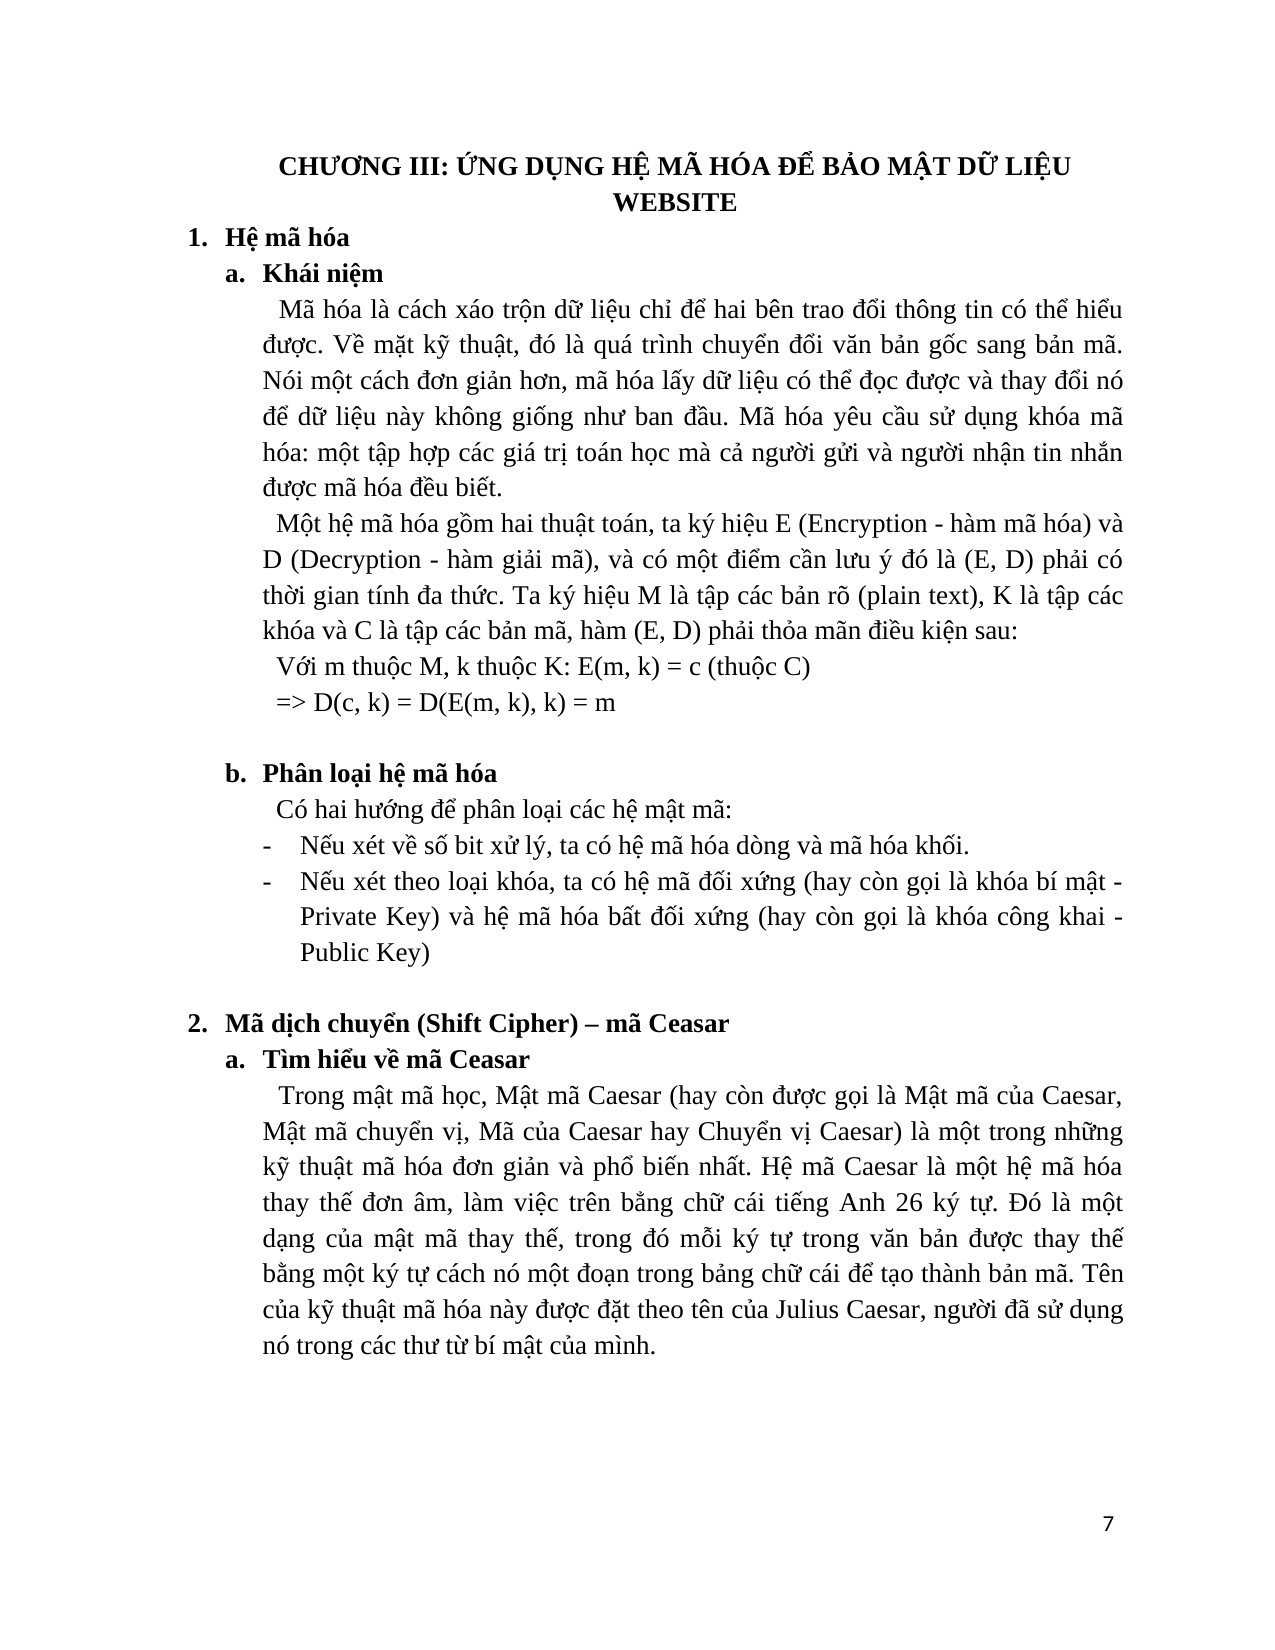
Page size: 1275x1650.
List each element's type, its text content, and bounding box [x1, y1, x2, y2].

list CHƯƠNG III: ỨNG DỤNG HỆ MÃ HÓA ĐỂ BẢO MẬT DỮ LIỆU WEBSITE [225, 150, 1125, 217]
list Mã dịch chuyển (Shift Cipher) – mã Ceasar [187, 1007, 1125, 1039]
list Có hai hướng để phân loại các hệ mật mã: [262, 793, 1125, 824]
list Trong mật mã học, Mật mã Caesar (hay còn được gọi là Mật mã của Caesar, Mật mã chuyển vị, Mã của Caesar hay Chuyển vị Caesar) là một trong những kỹ thuật mã hóa đơn giản và phổ biến nhất. Hệ mã Caesar là một hệ mã hóa thay thế đơn âm, làm việc trên bẳng chữ cái tiếng Anh 26 ký tự. Đó là một dạng của mật mã thay thế, trong đó mỗi ký tự trong văn bản được thay thế bằng một ký tự cách nó một đoạn trong bảng chữ cái để tạo thành bản mã. Tên của kỹ thuật mã hóa này được đặt theo tên của Julius Caesar, người đã sử dụng nó trong các thư từ bí mật của mình. [262, 1079, 1125, 1360]
list Tìm hiểu về mã Ceasar [225, 1043, 1125, 1074]
list Một hệ mã hóa gồm hai thuật toán, ta ký hiệu E (Encryption - hàm mã hóa) và D (Decryption - hàm giải mã), và có một điểm cần lưu ý đó là (E, D) phải có thời gian tính đa thức. Ta ký hiệu M là tập các bản rõ (plain text), K là tập các khóa và C là tập các bản mã, hàm (E, D) phải thỏa mãn điều kiện sau: [262, 507, 1125, 646]
list => D(c, k) = D(E(m, k), k) = m [262, 686, 1125, 717]
list Khái niệm [225, 257, 1125, 288]
list Mã hóa là cách xáo trộn dữ liệu chỉ để hai bên trao đổi thông tin có thể hiểu được. Về mặt kỹ thuật, đó là quá trình chuyển đổi văn bản gốc sang bản mã. Nói một cách đơn giản hơn, mã hóa lấy dữ liệu có thể đọc được và thay đổi nó để dữ liệu này không giống như ban đầu. Mã hóa yêu cầu sử dụng khóa mã hóa: một tập hợp các giá trị toán học mà cả người gửi và người nhận tin nhắn được mã hóa đều biết. [262, 293, 1125, 503]
list Với m thuộc M, k thuộc K: E(m, k) = c (thuộc C) [262, 650, 1125, 681]
list Phân loại hệ mã hóa [225, 757, 1125, 788]
list Nếu xét về số bit xử lý, ta có hệ mã hóa dòng và mã hóa khối. [262, 829, 1125, 860]
list Nếu xét theo loại khóa, ta có hệ mã đối xứng (hay còn gọi là khóa bí mật - Private Key) và hệ mã hóa bất đối xứng (hay còn gọi là khóa công khai - Public Key) [262, 864, 1125, 967]
list Hệ mã hóa [187, 221, 1125, 253]
